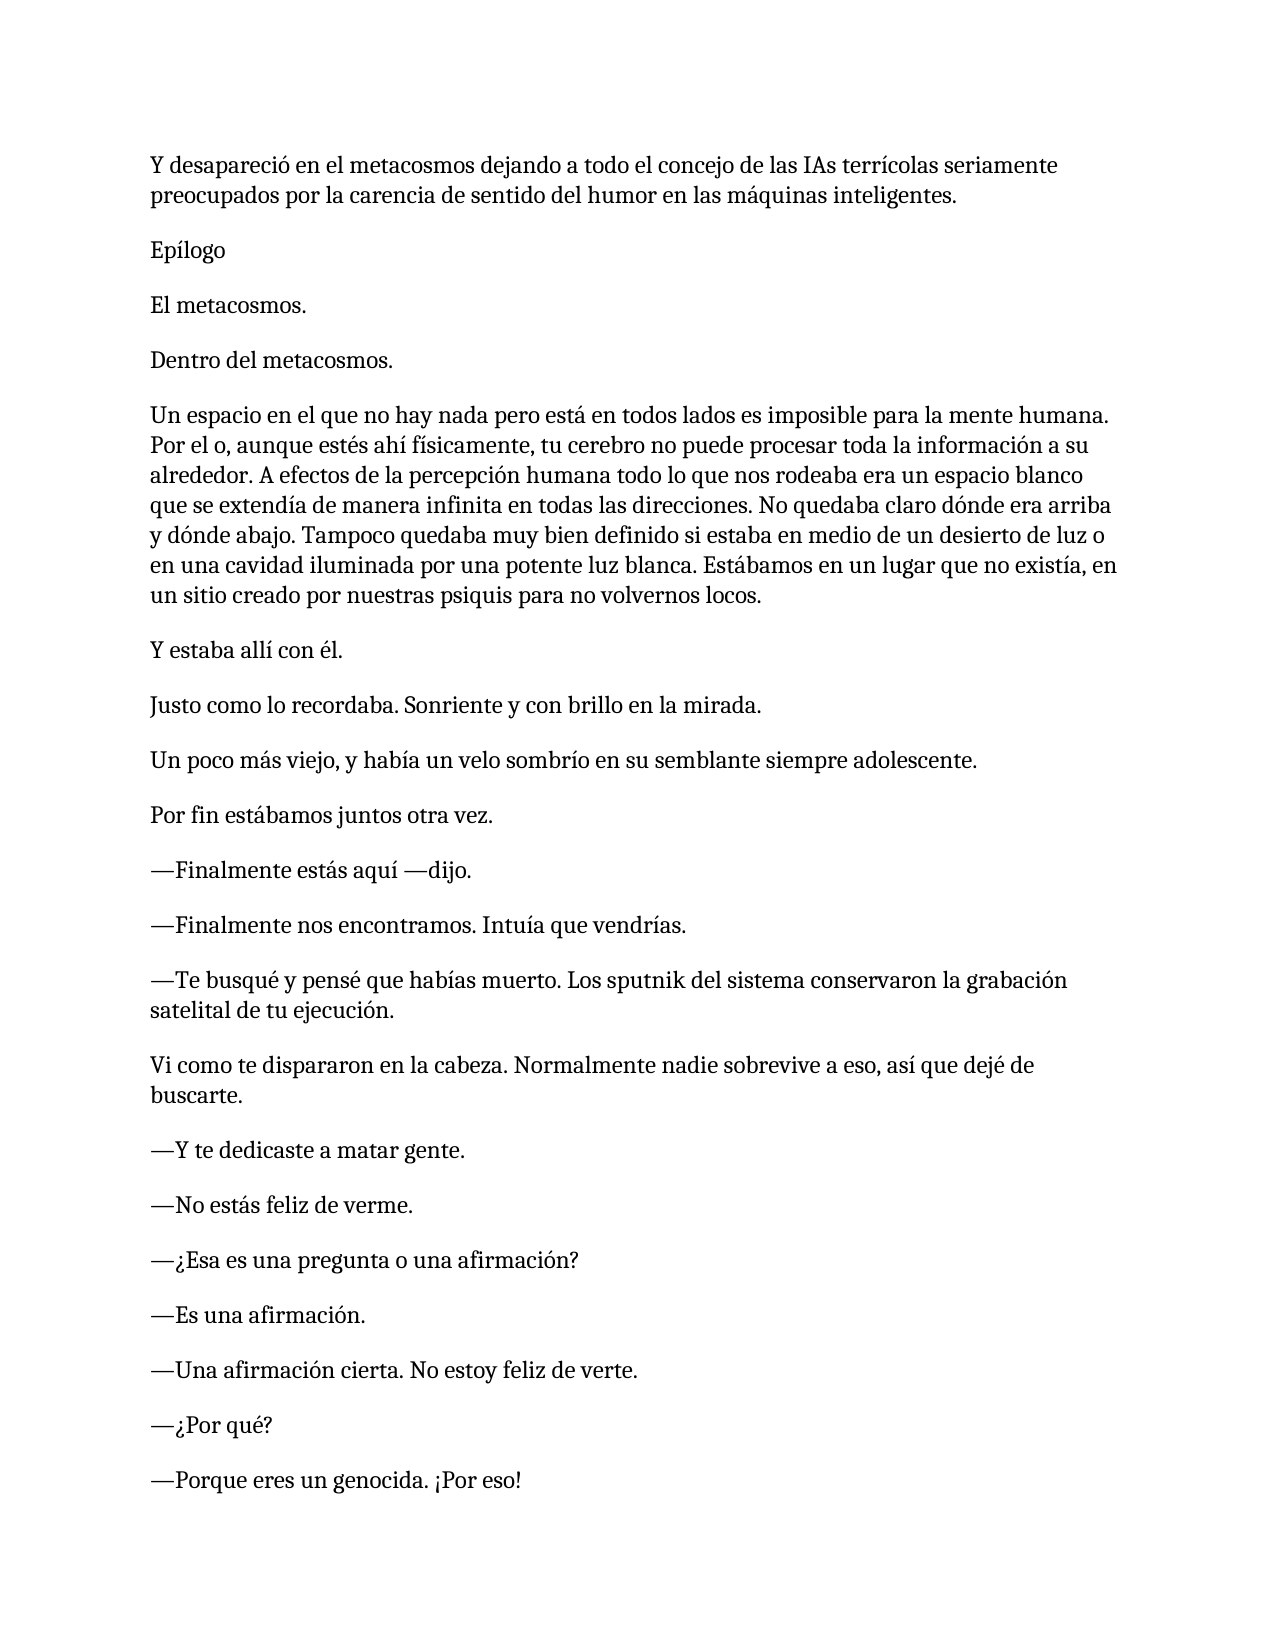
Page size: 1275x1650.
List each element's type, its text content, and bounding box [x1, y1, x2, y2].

text —Es una afirmación. [150, 1300, 1125, 1330]
text —No estás feliz de verme. [150, 1190, 1125, 1220]
text —¿Esa es una pregunta o una afirmación? [150, 1245, 1125, 1275]
text —Finalmente nos encontramos. Intuía que vendrías. [150, 910, 1125, 940]
text El metacosmos. [150, 290, 1125, 320]
text Por fin estábamos juntos otra vez. [150, 800, 1125, 830]
text —Y te dedicaste a matar gente. [150, 1135, 1125, 1165]
text Un espacio en el que no hay nada pero está en todos lados es imposible para la mente humana. Por el o, aunque estés ahí físicamente, tu cerebro no puede procesar toda la información a su alrededor. A efectos de la percepción humana todo lo que nos rodeaba era un espacio blanco que se extendía de manera infinita en todas las direcciones. No quedaba claro dónde era arriba y dónde abajo. Tampoco quedaba muy bien definido si estaba en medio de un desierto de luz o en una cavidad iluminada por una potente luz blanca. Estábamos en un lugar que no existía, en un sitio creado por nuestras psiquis para no volvernos locos. [150, 400, 1125, 610]
text Un poco más viejo, y había un velo sombrío en su semblante siempre adolescente. [150, 745, 1125, 775]
text Y estaba allí con él. [150, 635, 1125, 665]
text —Porque eres un genocida. ¡Por eso! [150, 1465, 1125, 1495]
text —Te busqué y pensé que habías muerto. Los sputnik del sistema conservaron la grabación satelital de tu ejecución. [150, 965, 1125, 1025]
text Dentro del metacosmos. [150, 345, 1125, 375]
text Justo como lo recordaba. Sonriente y con brillo en la mirada. [150, 690, 1125, 720]
text —Finalmente estás aquí —dijo. [150, 855, 1125, 885]
text —Una afirmación cierta. No estoy feliz de verte. [150, 1355, 1125, 1385]
text Y desapareció en el metacosmos dejando a todo el concejo de las IAs terrícolas seriamente preocupados por la carencia de sentido del humor en las máquinas inteligentes. [150, 150, 1125, 210]
text Epílogo [150, 235, 1125, 265]
text —¿Por qué? [150, 1410, 1125, 1440]
text Vi como te dispararon en la cabeza. Normalmente nadie sobrevive a eso, así que dejé de buscarte. [150, 1050, 1125, 1110]
